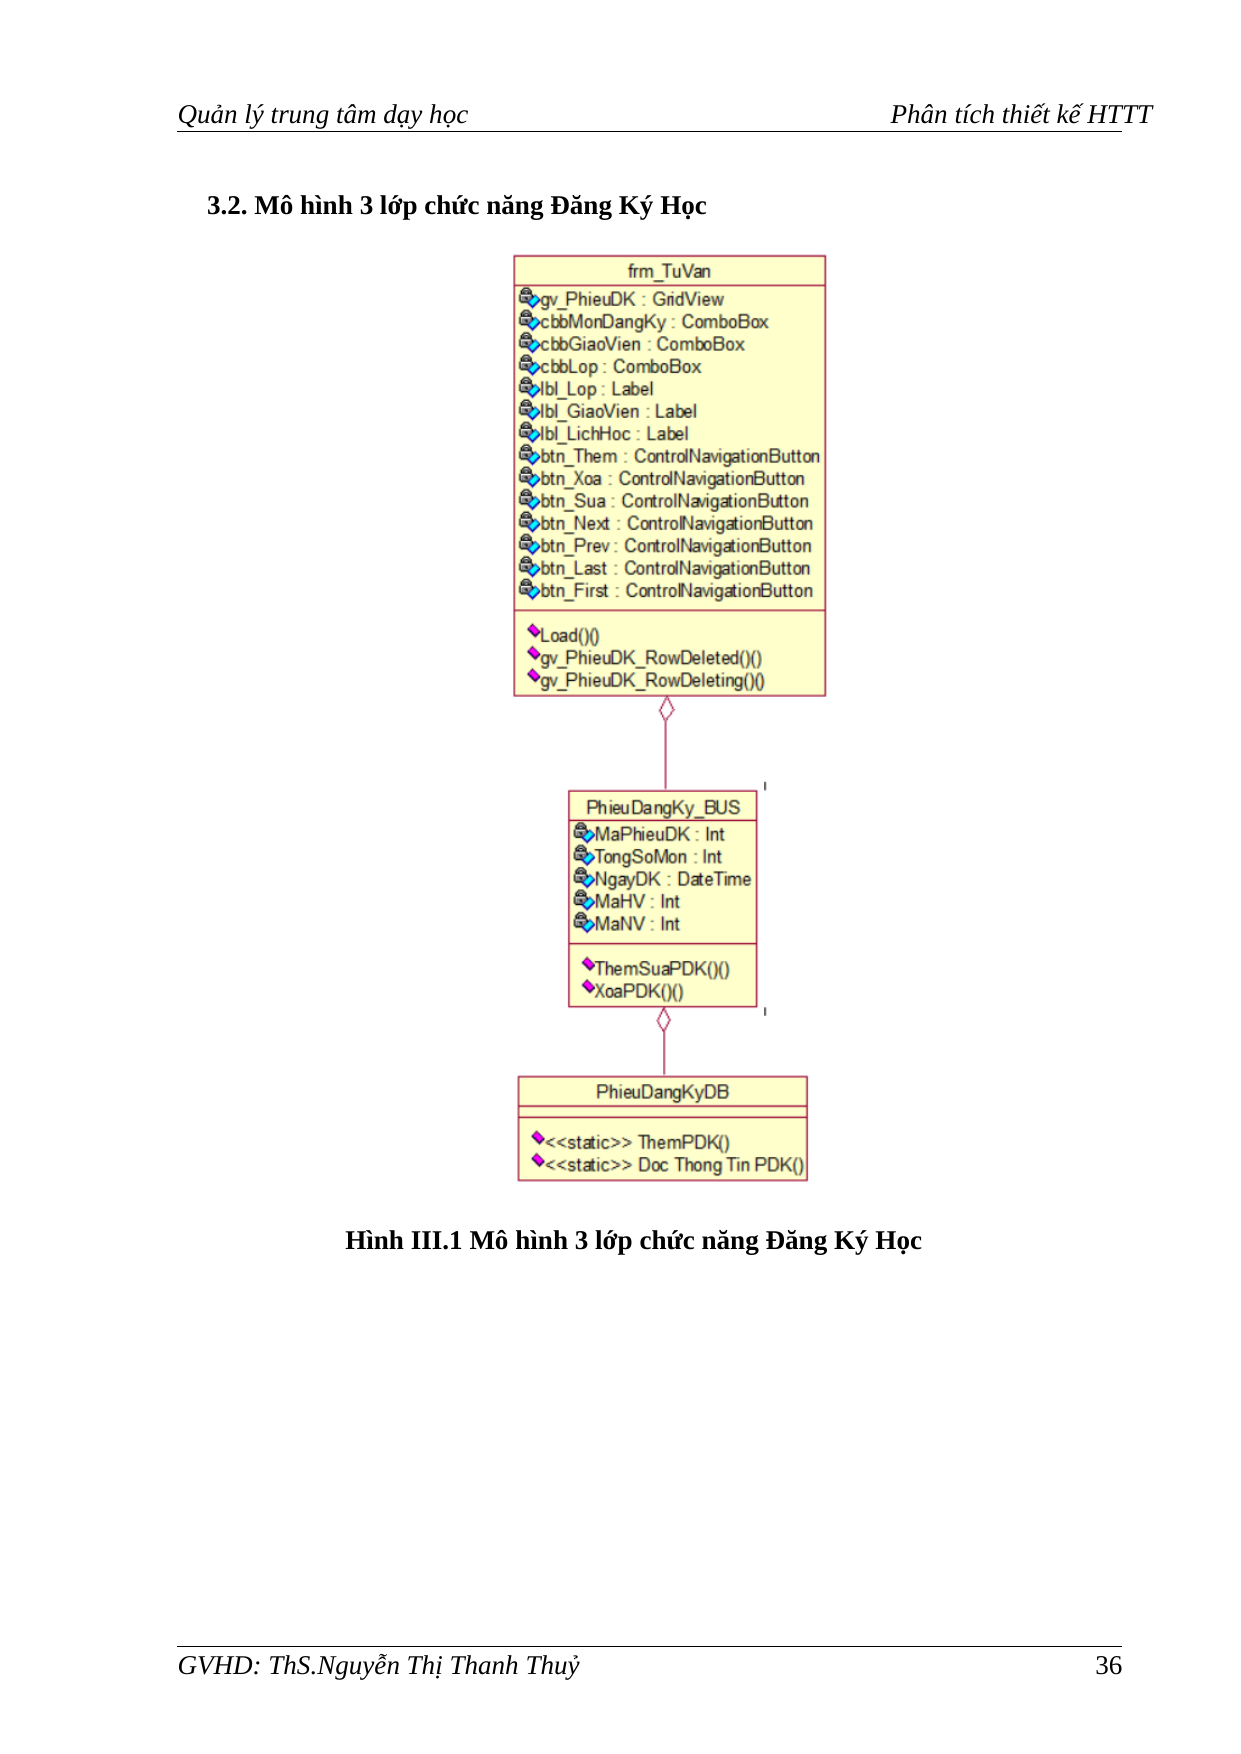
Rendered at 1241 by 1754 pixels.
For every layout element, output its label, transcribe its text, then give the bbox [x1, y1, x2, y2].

subtitle Mô hình 3 lớp chức năng Đăng Ký Học [177, 1224, 1122, 1255]
text Mô hình 3 lớp chức năng Đăng Ký Học [177, 189, 1122, 220]
picture [411, 241, 930, 1203]
